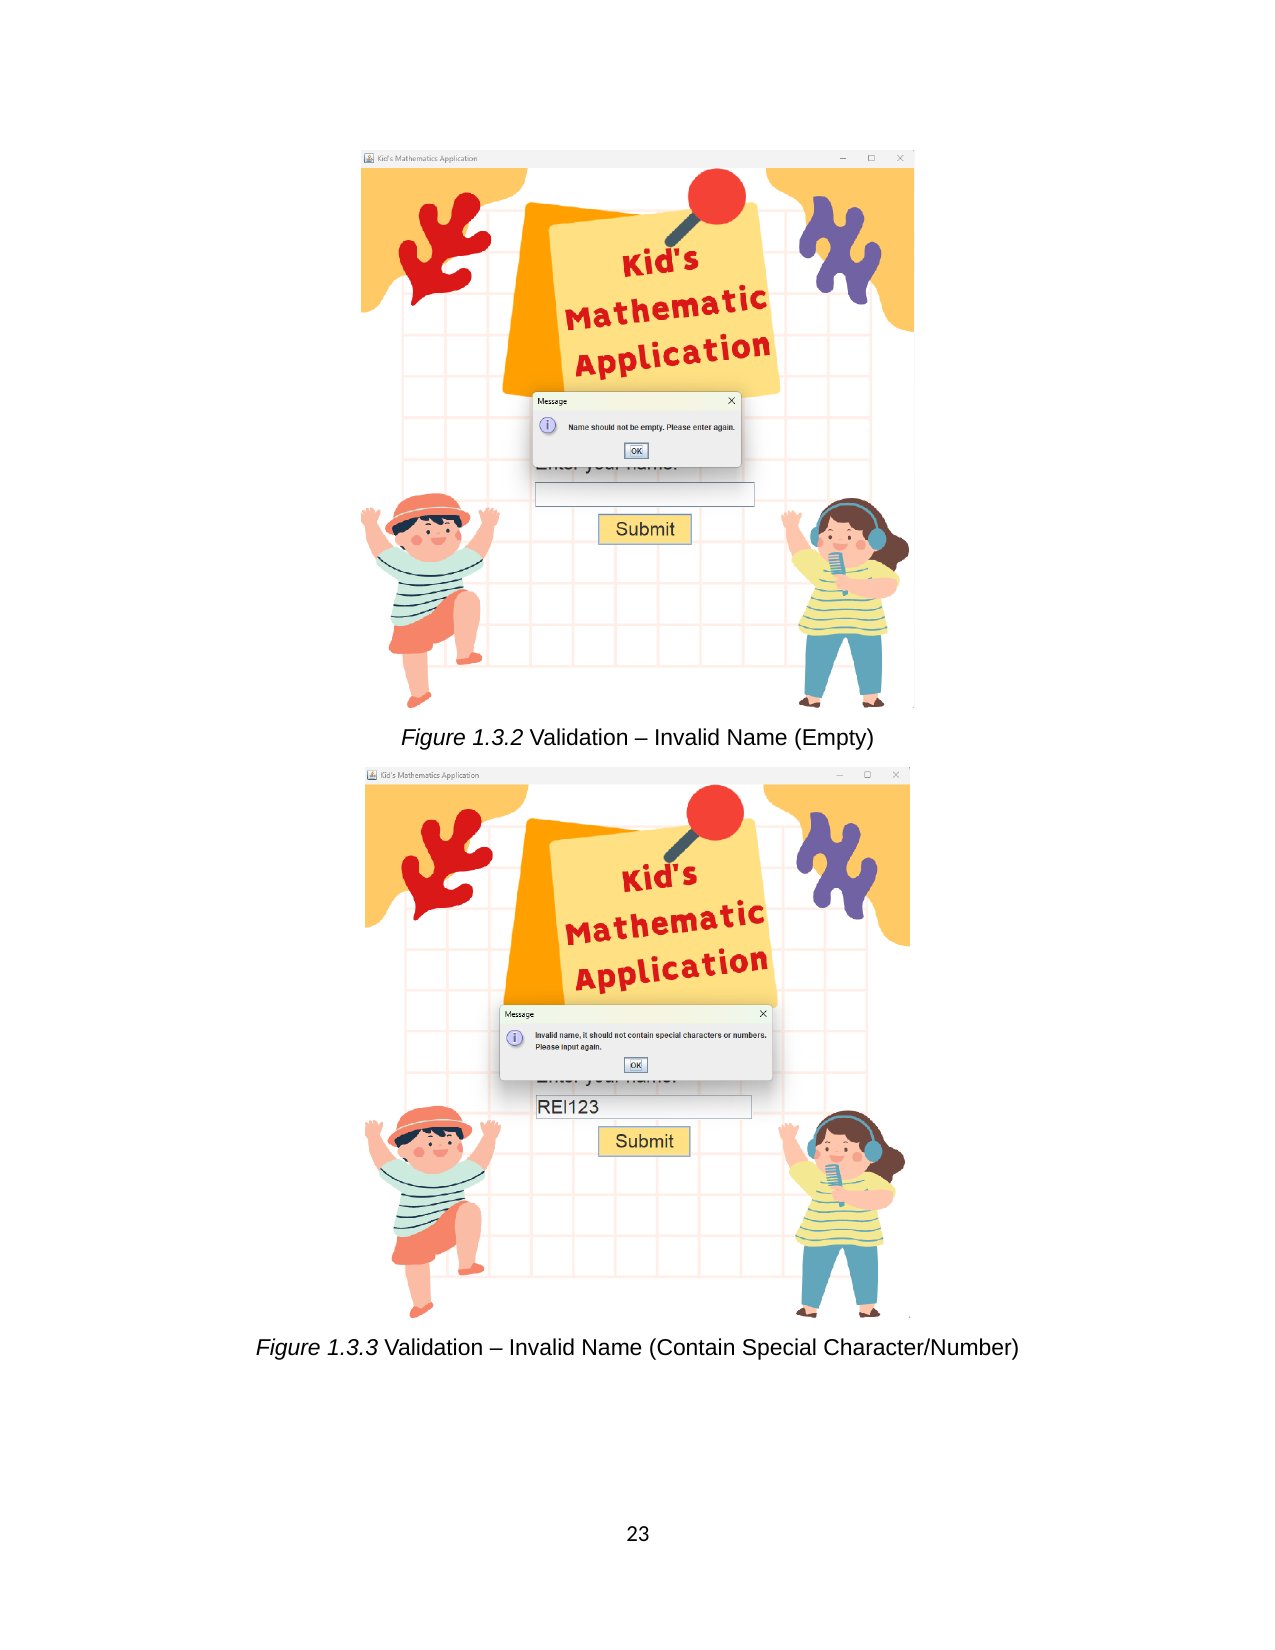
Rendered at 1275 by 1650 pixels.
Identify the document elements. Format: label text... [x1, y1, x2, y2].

text Figure 1.3.3 Validation – Invalid Name (Contain Special Character/Number) [150, 1334, 1125, 1361]
text Figure 1.3.2 Validation – Invalid Name (Empty) [150, 724, 1125, 751]
picture [361, 150, 915, 708]
picture [365, 767, 910, 1318]
